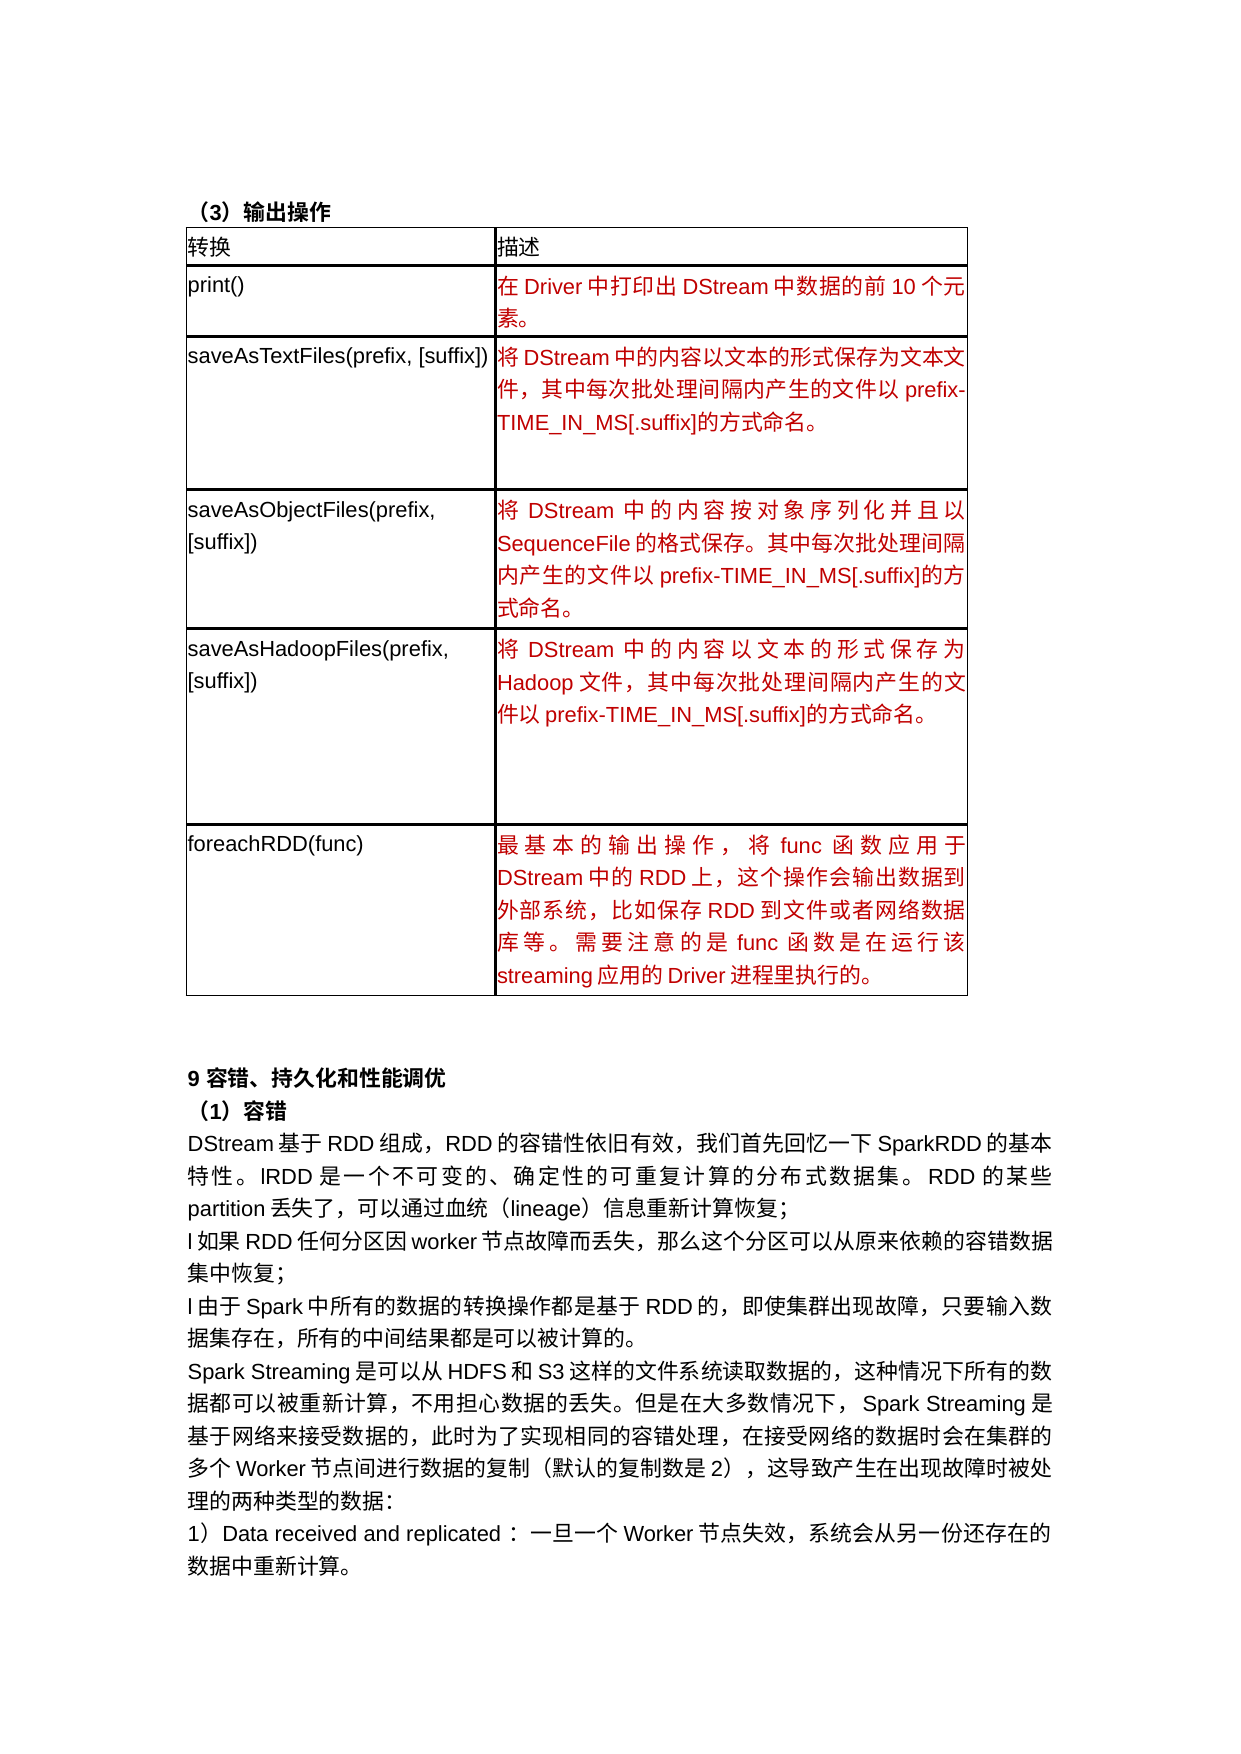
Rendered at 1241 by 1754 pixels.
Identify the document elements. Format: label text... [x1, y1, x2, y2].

table_cell saveAsHadoopFiles(prefix, [suffix]) [187, 630, 494, 823]
table_cell 最基本的输出操作，将func函数应用于DStream中的RDD上，这个操作会输出数据到外部系统，比如保存RDD到文件或者网络数据库等。需要注意的是func函数是在运行该streaming应用的Driver进程里执行的。 [497, 826, 967, 995]
table_cell print() [187, 267, 494, 335]
table_cell foreachRDD(func) [187, 826, 494, 995]
list l如果RDD任何分区因worker节点故障而丢失，那么这个分区可以从原来依赖的容错数据集中恢复； [187, 1223, 1053, 1288]
list l由于Spark中所有的数据的转换操作都是基于RDD的，即使集群出现故障，只要输入数据集存在，所有的中间结果都是可以被计算的。 [187, 1288, 1053, 1353]
list （3）输出操作 [187, 194, 1053, 227]
table_cell saveAsTextFiles(prefix, [suffix]) [187, 338, 494, 488]
table_cell 在Driver中打印出DStream中数据的前10个元素。 [497, 267, 967, 335]
table_cell saveAsObjectFiles(prefix, [suffix]) [187, 491, 494, 627]
list 1）Data received and replicated ：一旦一个Worker节点失效，系统会从另一份还存在的数据中重新计算。 [187, 1516, 1053, 1581]
table_header 描述 [497, 228, 967, 264]
list Spark Streaming是可以从HDFS和S3这样的文件系统读取数据的，这种情况下所有的数据都可以被重新计算，不用担心数据的丢失。但是在大多数情况下，Spark Streaming是基于网络来接受数据的，此时为了实现相同的容错处理，在接受网络的数据时会在集群的多个Worker节点间进行数据的复制（默认的复制数是2），这导致产生在出现故障时被处理的两种类型的数据： [187, 1353, 1053, 1516]
table_cell 将DStream中的内容以文本的形式保存为文本文件，其中每次批处理间隔内产生的文件以prefix-TIME_IN_MS[.suffix]的方式命名。 [497, 338, 967, 488]
list DStream基于RDD组成，RDD的容错性依旧有效，我们首先回忆一下SparkRDD的基本特性。lRDD是一个不可变的、确定性的可重复计算的分布式数据集。RDD的某些partition丢失了，可以通过血统（lineage）信息重新计算恢复； [187, 1126, 1053, 1223]
table_header 转换 [187, 228, 494, 264]
list 9 容错、持久化和性能调优 [187, 1061, 1053, 1093]
table_cell 将DStream中的内容以文本的形式保存为Hadoop文件，其中每次批处理间隔内产生的文件以prefix-TIME_IN_MS[.suffix]的方式命名。 [497, 630, 967, 823]
list （1）容错 [187, 1093, 1053, 1126]
table_cell 将DStream中的内容按对象序列化并且以SequenceFile的格式保存。其中每次批处理间隔内产生的文件以prefix-TIME_IN_MS[.suffix]的方式命名。 [497, 491, 967, 627]
